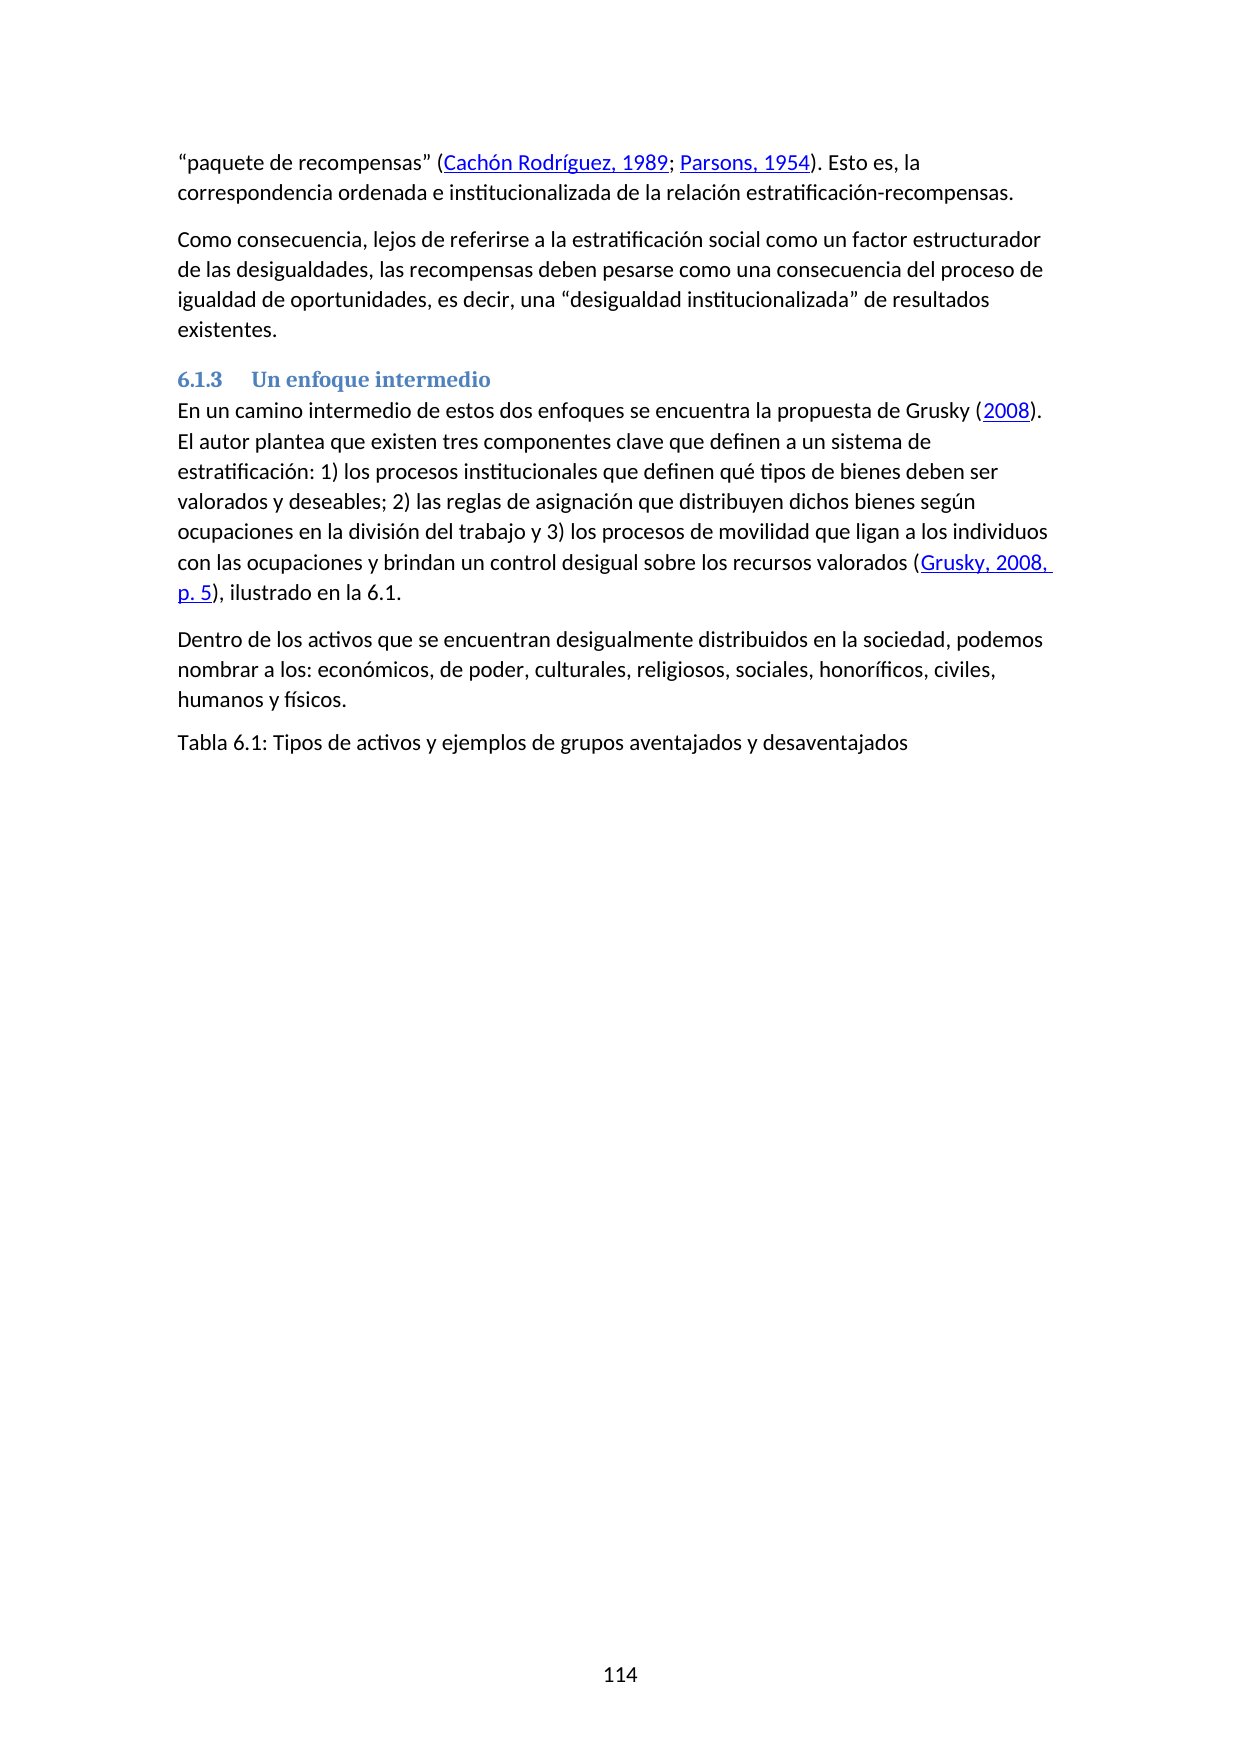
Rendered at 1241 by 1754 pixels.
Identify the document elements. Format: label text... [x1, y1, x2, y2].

text Tabla 6.1: Tipos de activos y ejemplos de grupos aventajados y desaventajados [177, 728, 1063, 756]
subtitle 6.1.3 Un enfoque intermedio [177, 366, 1063, 393]
text Dentro de los activos que se encuentran desigualmente distribuidos en la sociedad, podemos nombrar a los: económicos, de poder, culturales, religiosos, sociales, honoríficos, civiles, humanos y físicos. [177, 625, 1063, 713]
text Como consecuencia, lejos de referirse a la estratificación social como un factor estructurador de las desigualdades, las recompensas deben pesarse como una consecuencia del proceso de igualdad de oportunidades, es decir, una “desigualdad institucionalizada” de resultados existentes. [177, 225, 1063, 343]
